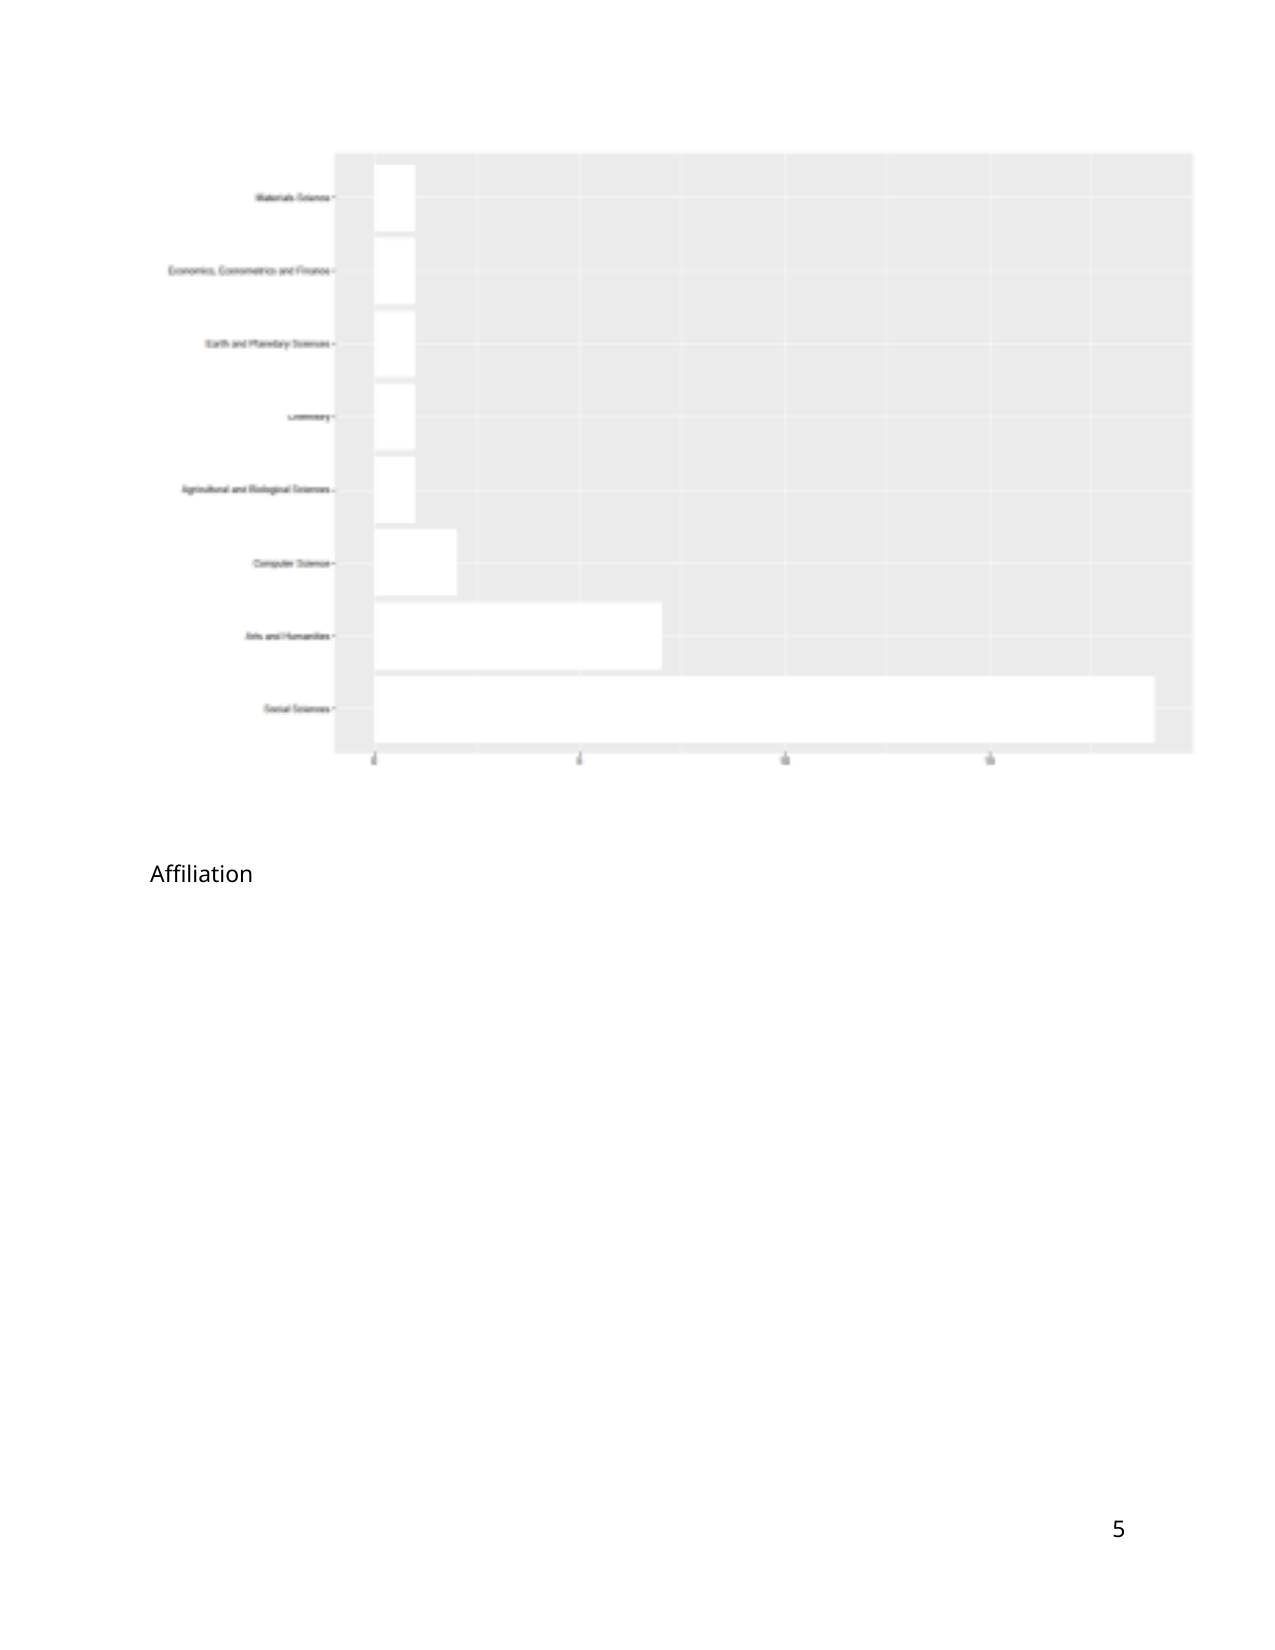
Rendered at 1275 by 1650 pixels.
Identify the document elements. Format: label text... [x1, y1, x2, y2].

text Affiliation [150, 857, 1125, 889]
